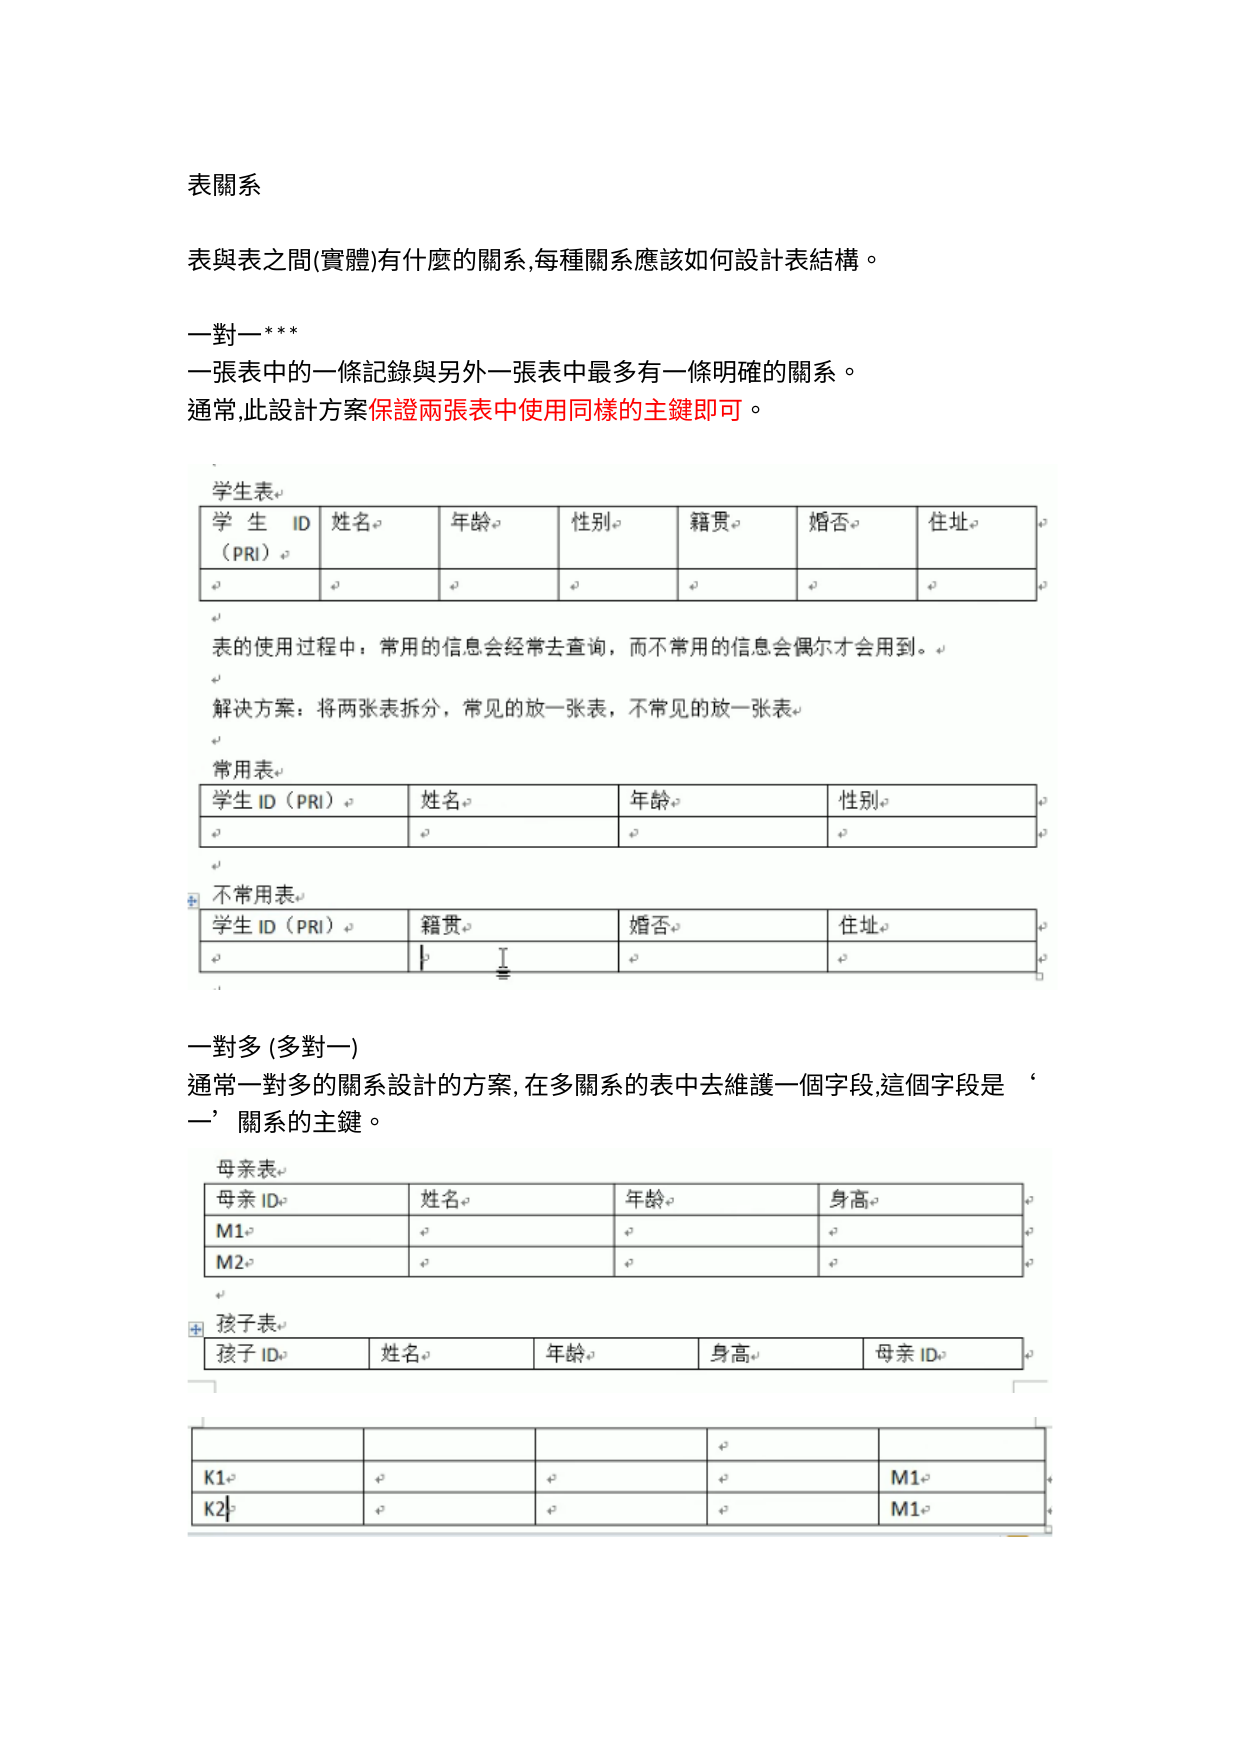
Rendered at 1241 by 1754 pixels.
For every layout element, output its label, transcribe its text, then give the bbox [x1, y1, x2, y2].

picture [187, 1417, 1053, 1537]
text 通常一對多的關系設計的方案, 在多關系的表中去維護一個字段,這個字段是 ‘一’關系的主鍵。 [187, 1064, 1053, 1139]
text 一對一*** [187, 314, 1053, 352]
text 通常,此設計方案保證兩張表中使用同樣的主鍵即可。 [187, 389, 1053, 427]
text 表與表之間(實體)有什麼的關系,每種關系應該如何設計表結構。 [187, 239, 1053, 277]
text 一對多 (多對一) [187, 1027, 1053, 1064]
picture [187, 1148, 1053, 1393]
text 一張表中的一條記錄與另外一張表中最多有一條明確的關系。 [187, 352, 1053, 389]
picture [187, 464, 1058, 990]
text 表關系 [187, 164, 1053, 202]
